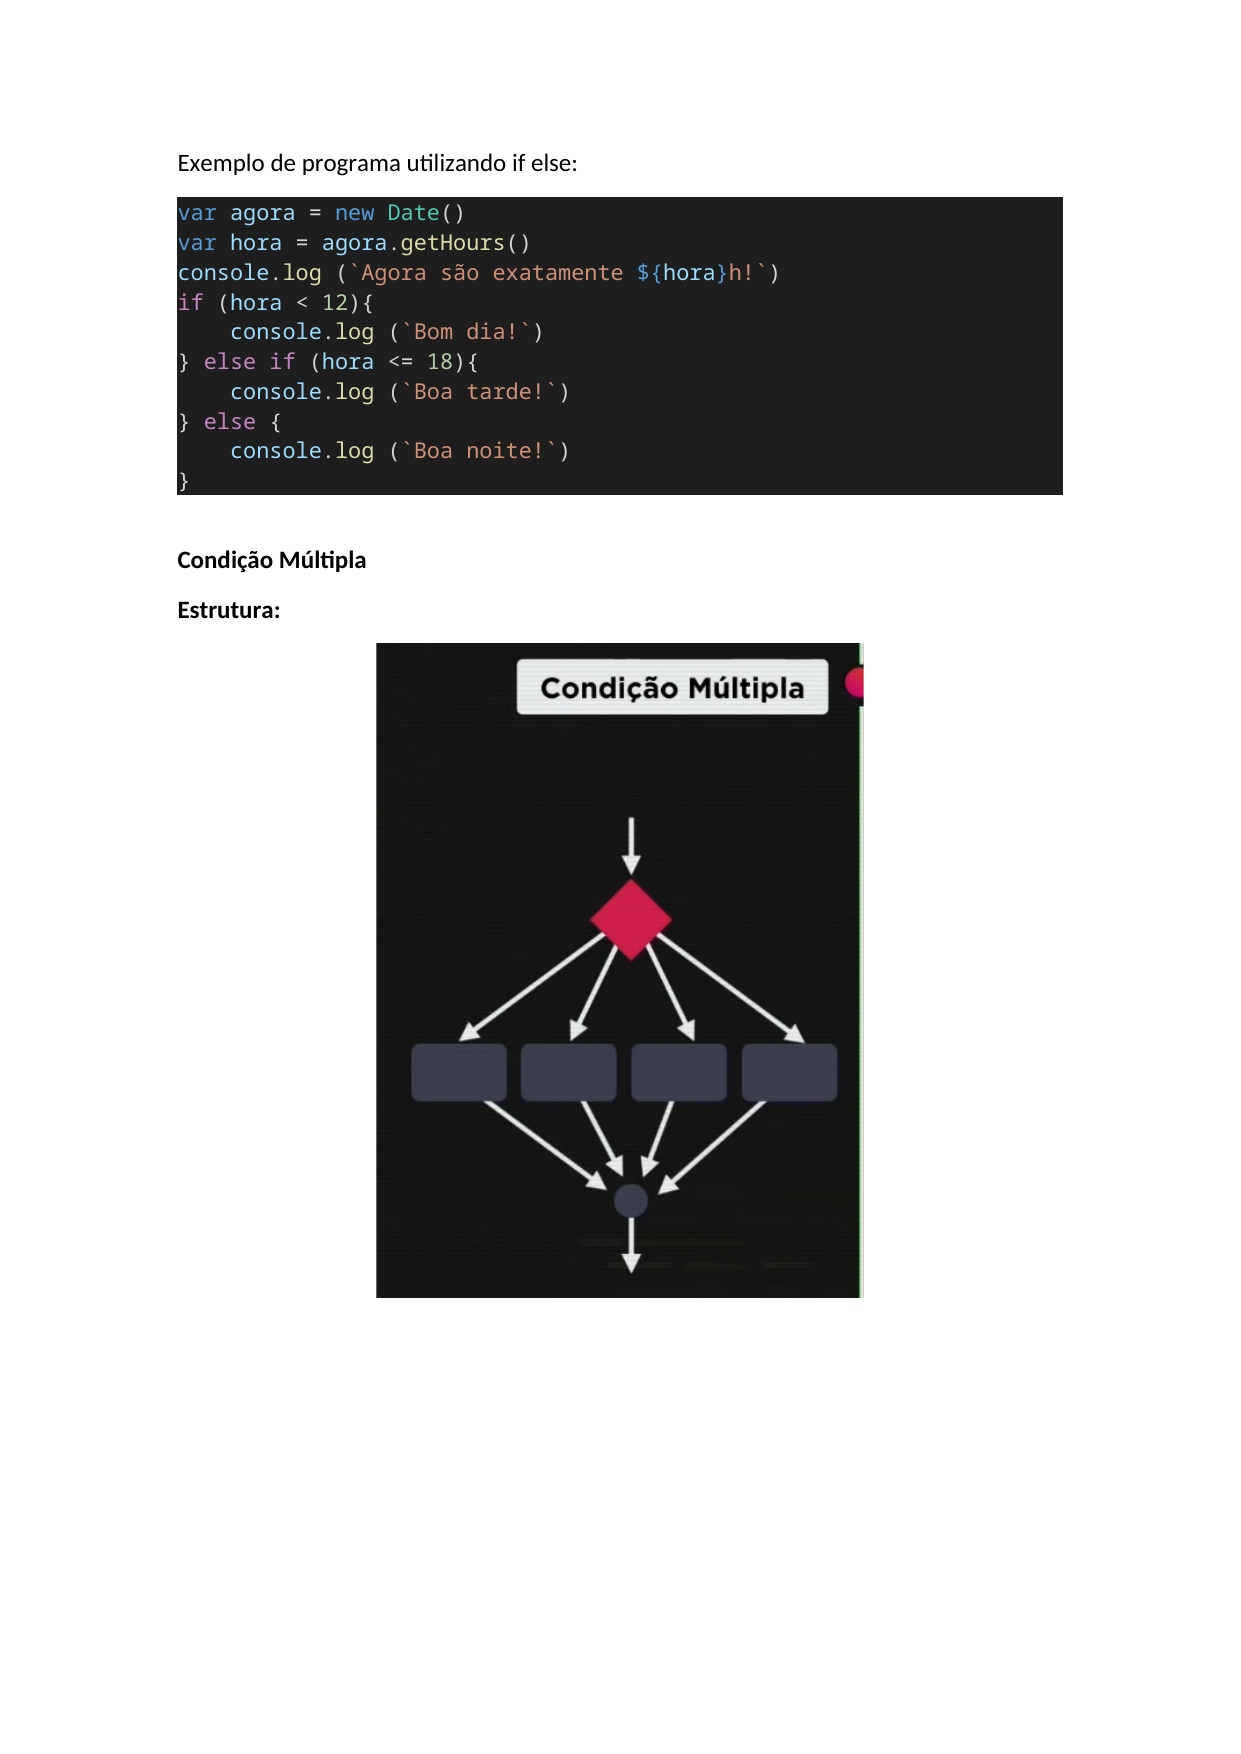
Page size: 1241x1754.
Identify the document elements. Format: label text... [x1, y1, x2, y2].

text var hora = agora.getHours() [177, 227, 1063, 257]
text console.log (`Boa noite!`) [177, 436, 1063, 465]
text if (hora < 12){ [177, 287, 1063, 316]
text } else if (hora <= 18){ [177, 346, 1063, 376]
text console.log (`Agora são exatamente ${hora}h!`) [177, 257, 1063, 287]
text } else { [177, 406, 1063, 436]
text Estrutura: [177, 594, 1063, 625]
picture [376, 643, 864, 1298]
text console.log (`Bom dia!`) [177, 316, 1063, 346]
text var agora = new Date() [177, 197, 1063, 227]
text Exemplo de programa utilizando if else: [177, 148, 1063, 178]
text } [177, 465, 1063, 495]
text Condição Múltipla [177, 545, 1063, 575]
text console.log (`Boa tarde!`) [177, 376, 1063, 406]
